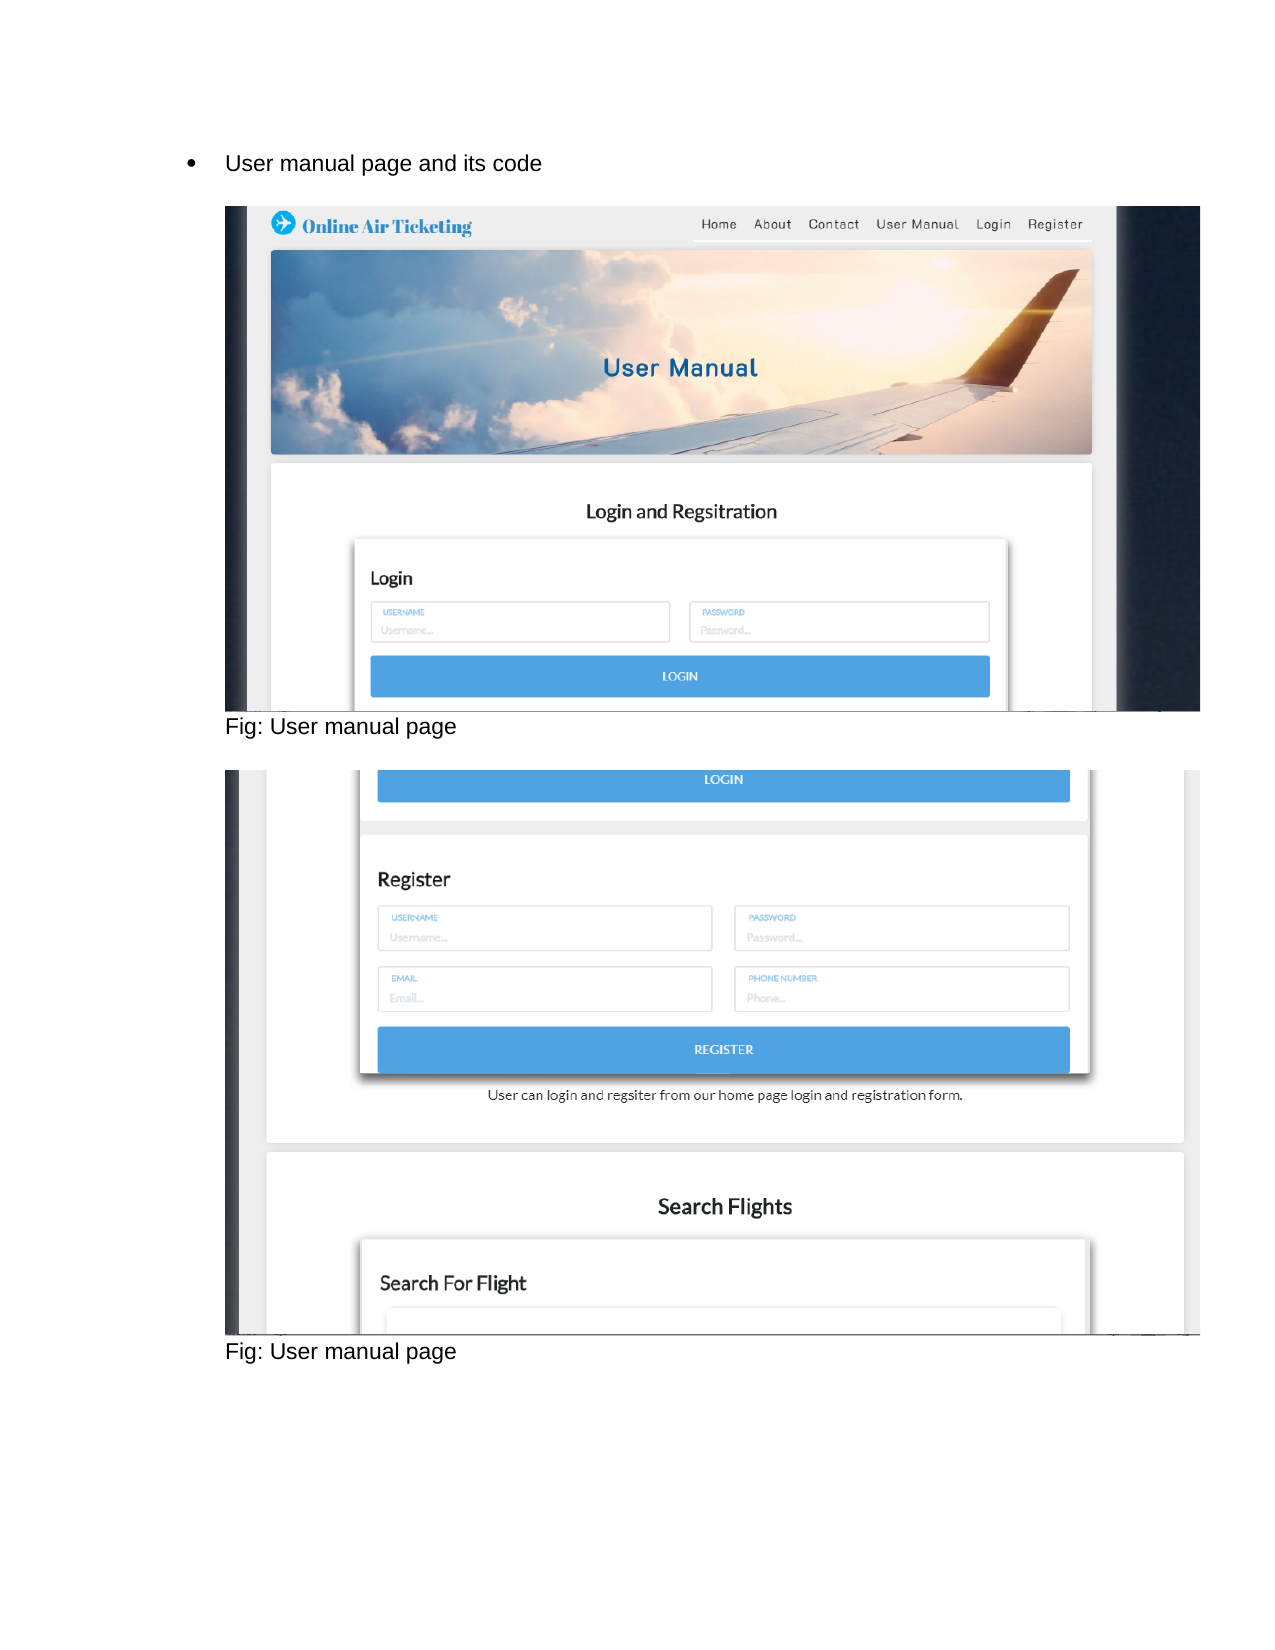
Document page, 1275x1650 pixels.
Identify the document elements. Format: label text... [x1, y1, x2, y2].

list User manual page and its code [187, 150, 1125, 176]
list Fig: User manual page [225, 1338, 1125, 1364]
picture [225, 206, 1200, 712]
list Fig: User manual page [225, 713, 1125, 740]
picture [225, 770, 1200, 1336]
